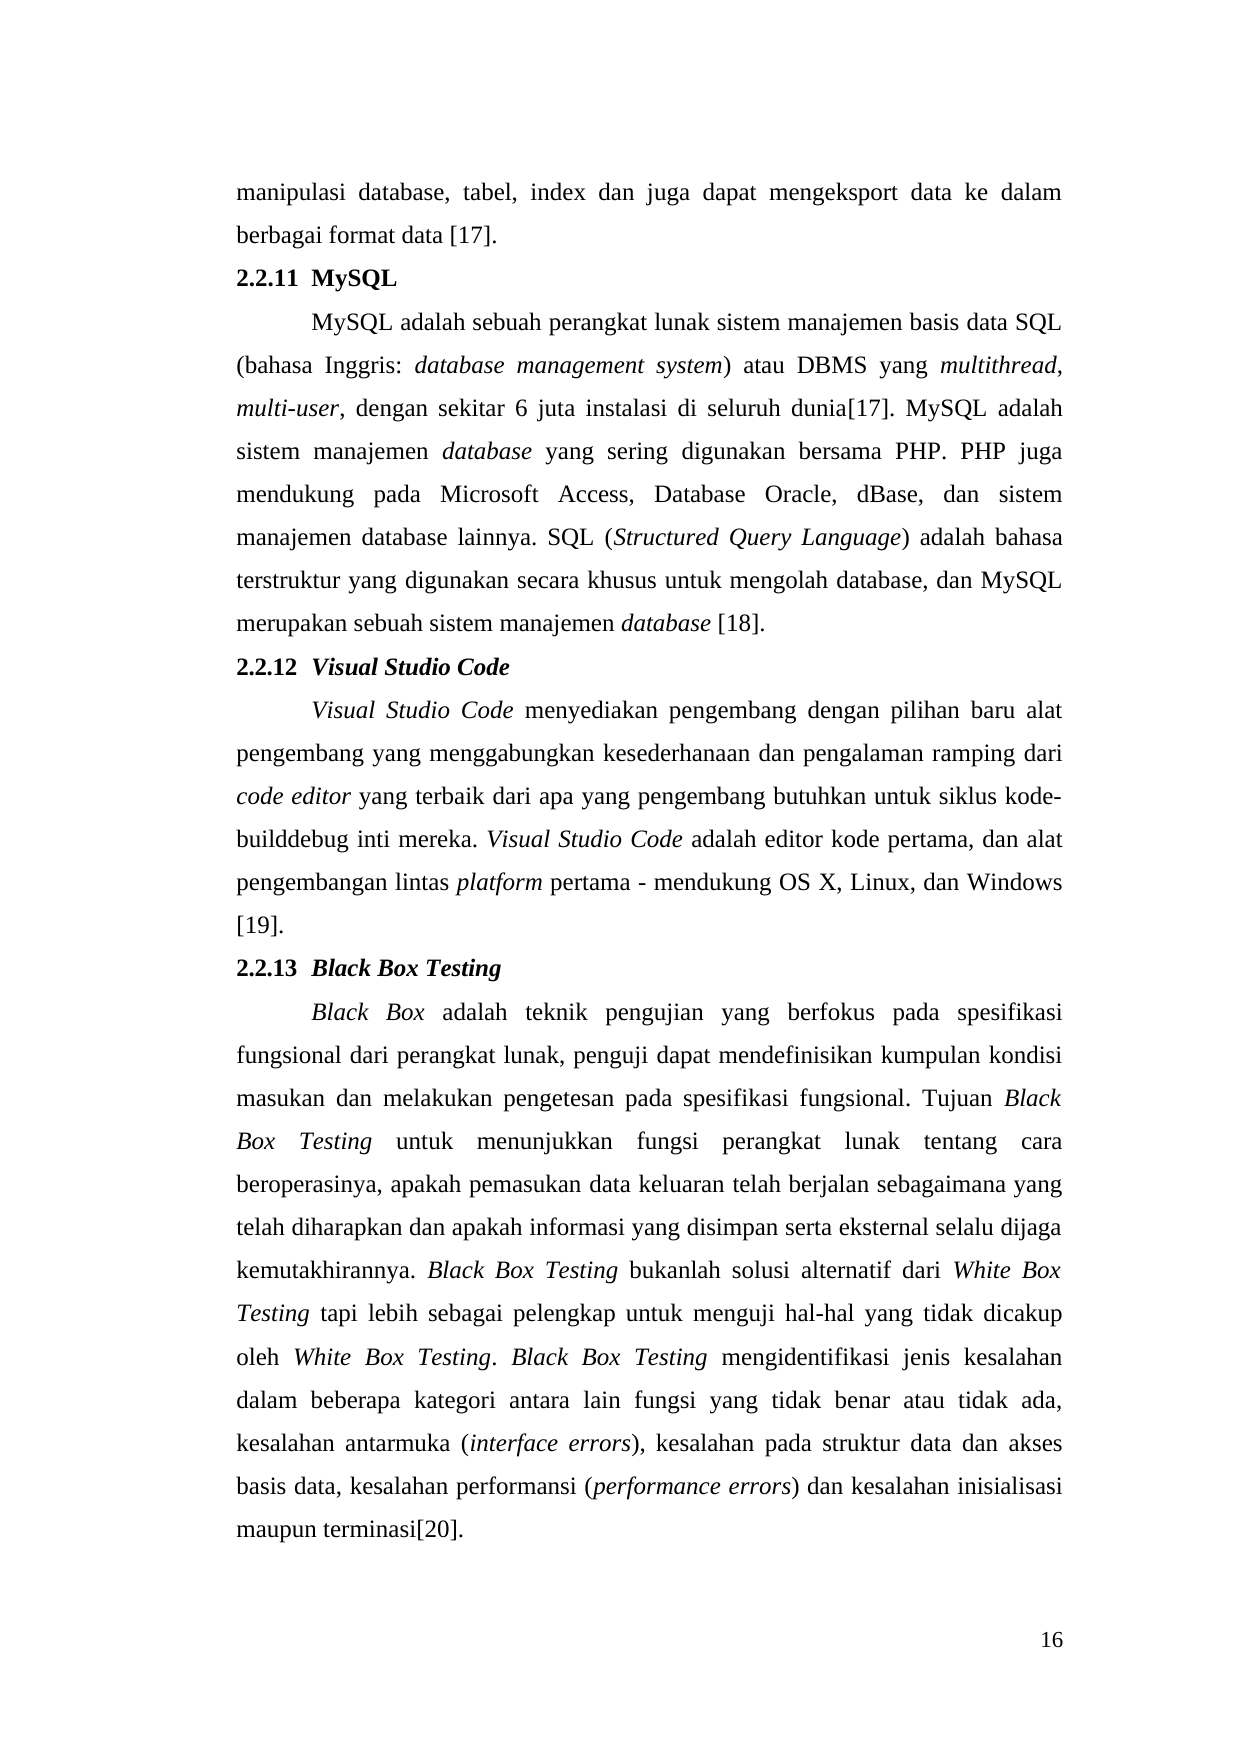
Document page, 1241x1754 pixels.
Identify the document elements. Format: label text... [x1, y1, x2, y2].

subtitle Visual Studio Code menyediakan pengembang dengan pilihan baru alat pengembang yang menggabungkan kesederhanaan dan pengalaman ramping dari code editor yang terbaik dari apa yang pengembang butuhkan untuk siklus kode-builddebug inti mereka. Visual Studio Code adalah editor kode pertama, dan alat pengembangan lintas platform pertama - mendukung OS X, Linux, dan Windows [19]. [236, 695, 1063, 939]
subtitle Visual Studio Code [236, 652, 1063, 680]
subtitle Black Box adalah teknik pengujian yang berfokus pada spesifikasi fungsional dari perangkat lunak, penguji dapat mendefinisikan kumpulan kondisi masukan dan melakukan pengetesan pada spesifikasi fungsional. Tujuan Black Box Testing untuk menunjukkan fungsi perangkat lunak tentang cara beroperasinya, apakah pemasukan data keluaran telah berjalan sebagaimana yang telah diharapkan dan apakah informasi yang disimpan serta eksternal selalu dijaga kemutakhirannya. Black Box Testing bukanlah solusi alternatif dari White Box Testing tapi lebih sebagai pelengkap untuk menguji hal-hal yang tidak dicakup oleh White Box Testing. Black Box Testing mengidentifikasi jenis kesalahan dalam beberapa kategori antara lain fungsi yang tidak benar atau tidak ada, kesalahan antarmuka (interface errors), kesalahan pada struktur data dan akses basis data, kesalahan performansi (performance errors) dan kesalahan inisialisasi maupun terminasi[20]. [236, 997, 1063, 1543]
subtitle Black Box Testing [236, 953, 1063, 982]
subtitle MySQL adalah sebuah perangkat lunak sistem manajemen basis data SQL (bahasa Inggris: database management system) atau DBMS yang multithread, multi-user, dengan sekitar 6 juta instalasi di seluruh dunia[17]. MySQL adalah sistem manajemen database yang sering digunakan bersama PHP. PHP juga mendukung pada Microsoft Access, Database Oracle, dBase, dan sistem manajemen database lainnya. SQL (Structured Query Language) adalah bahasa terstruktur yang digunakan secara khusus untuk mengolah database, dan MySQL merupakan sebuah sistem manajemen database [18]. [236, 307, 1063, 637]
list MySQL [236, 263, 1063, 292]
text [236, 177, 1063, 249]
